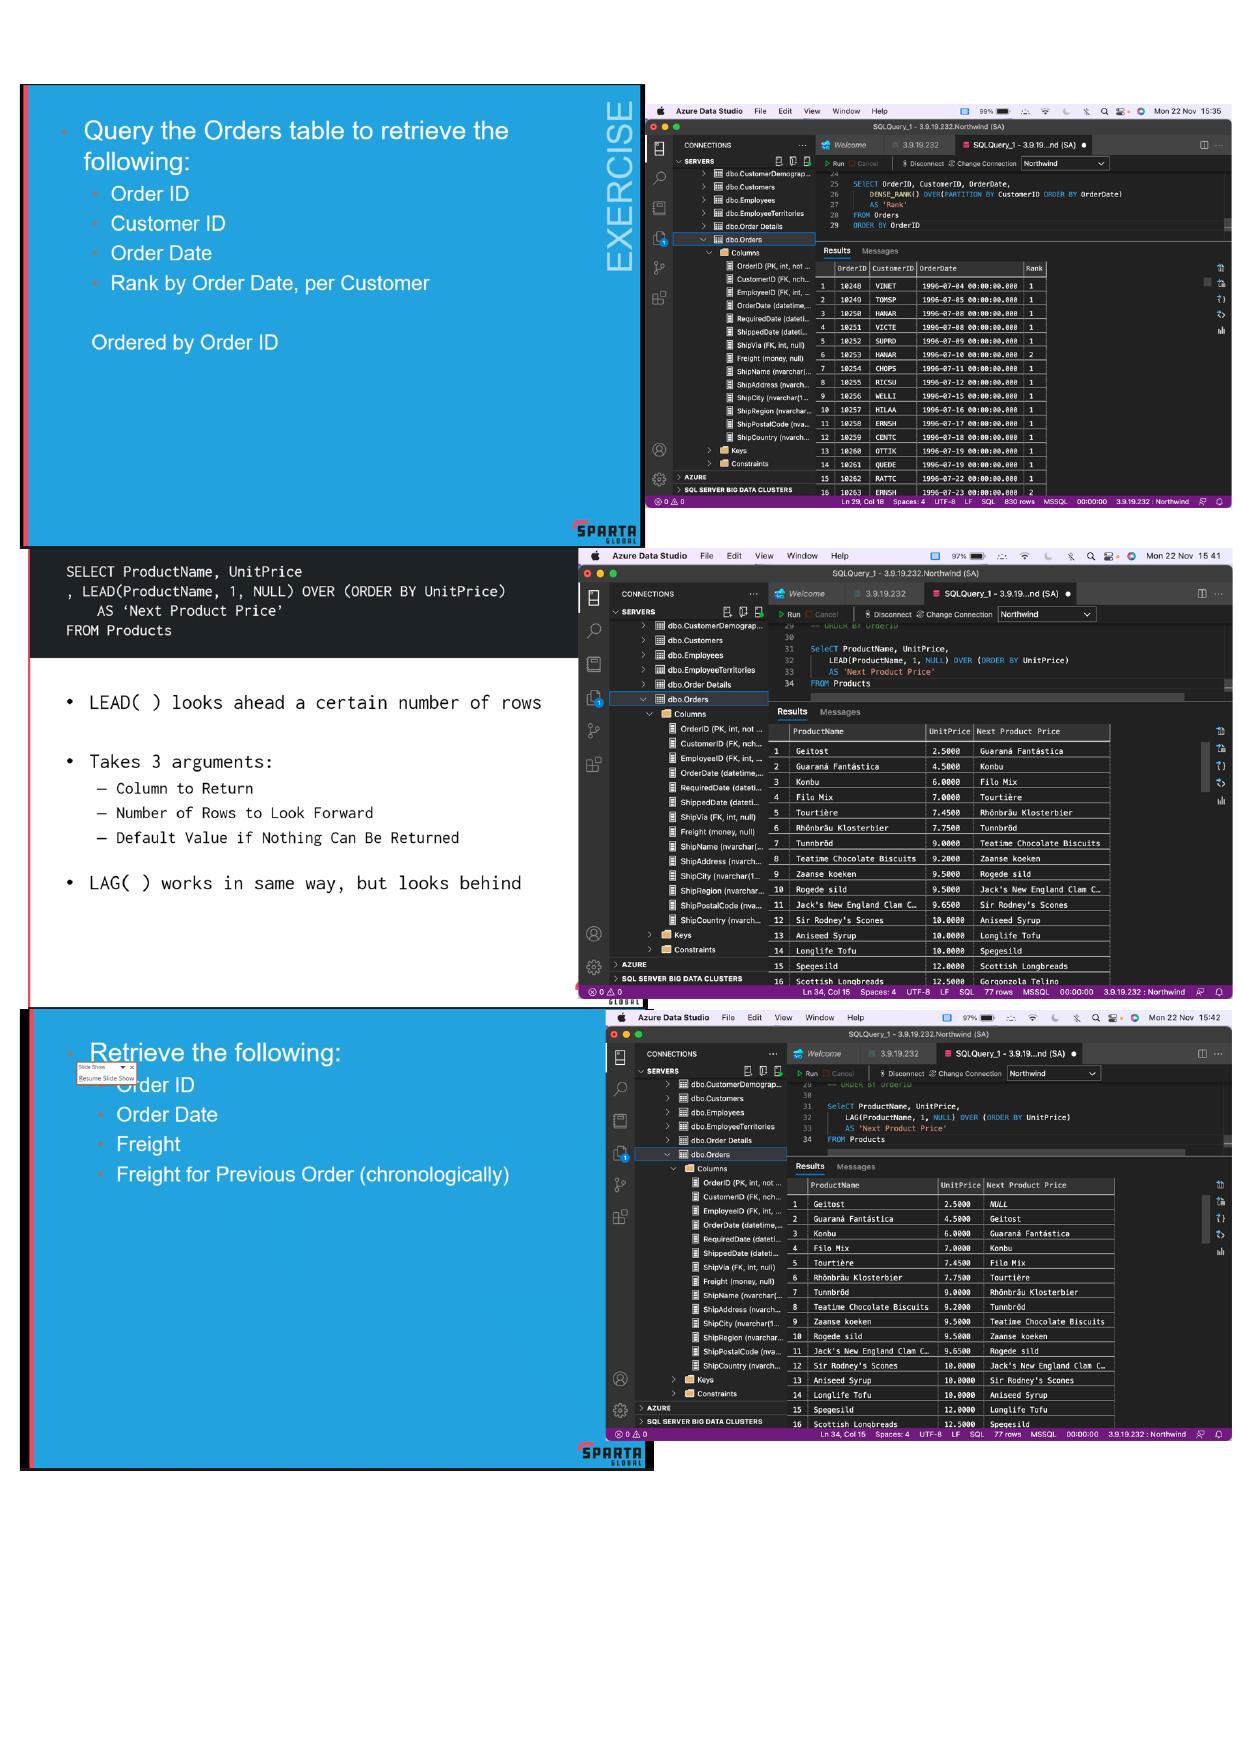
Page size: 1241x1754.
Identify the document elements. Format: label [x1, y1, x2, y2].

picture [19, 84, 1233, 1471]
